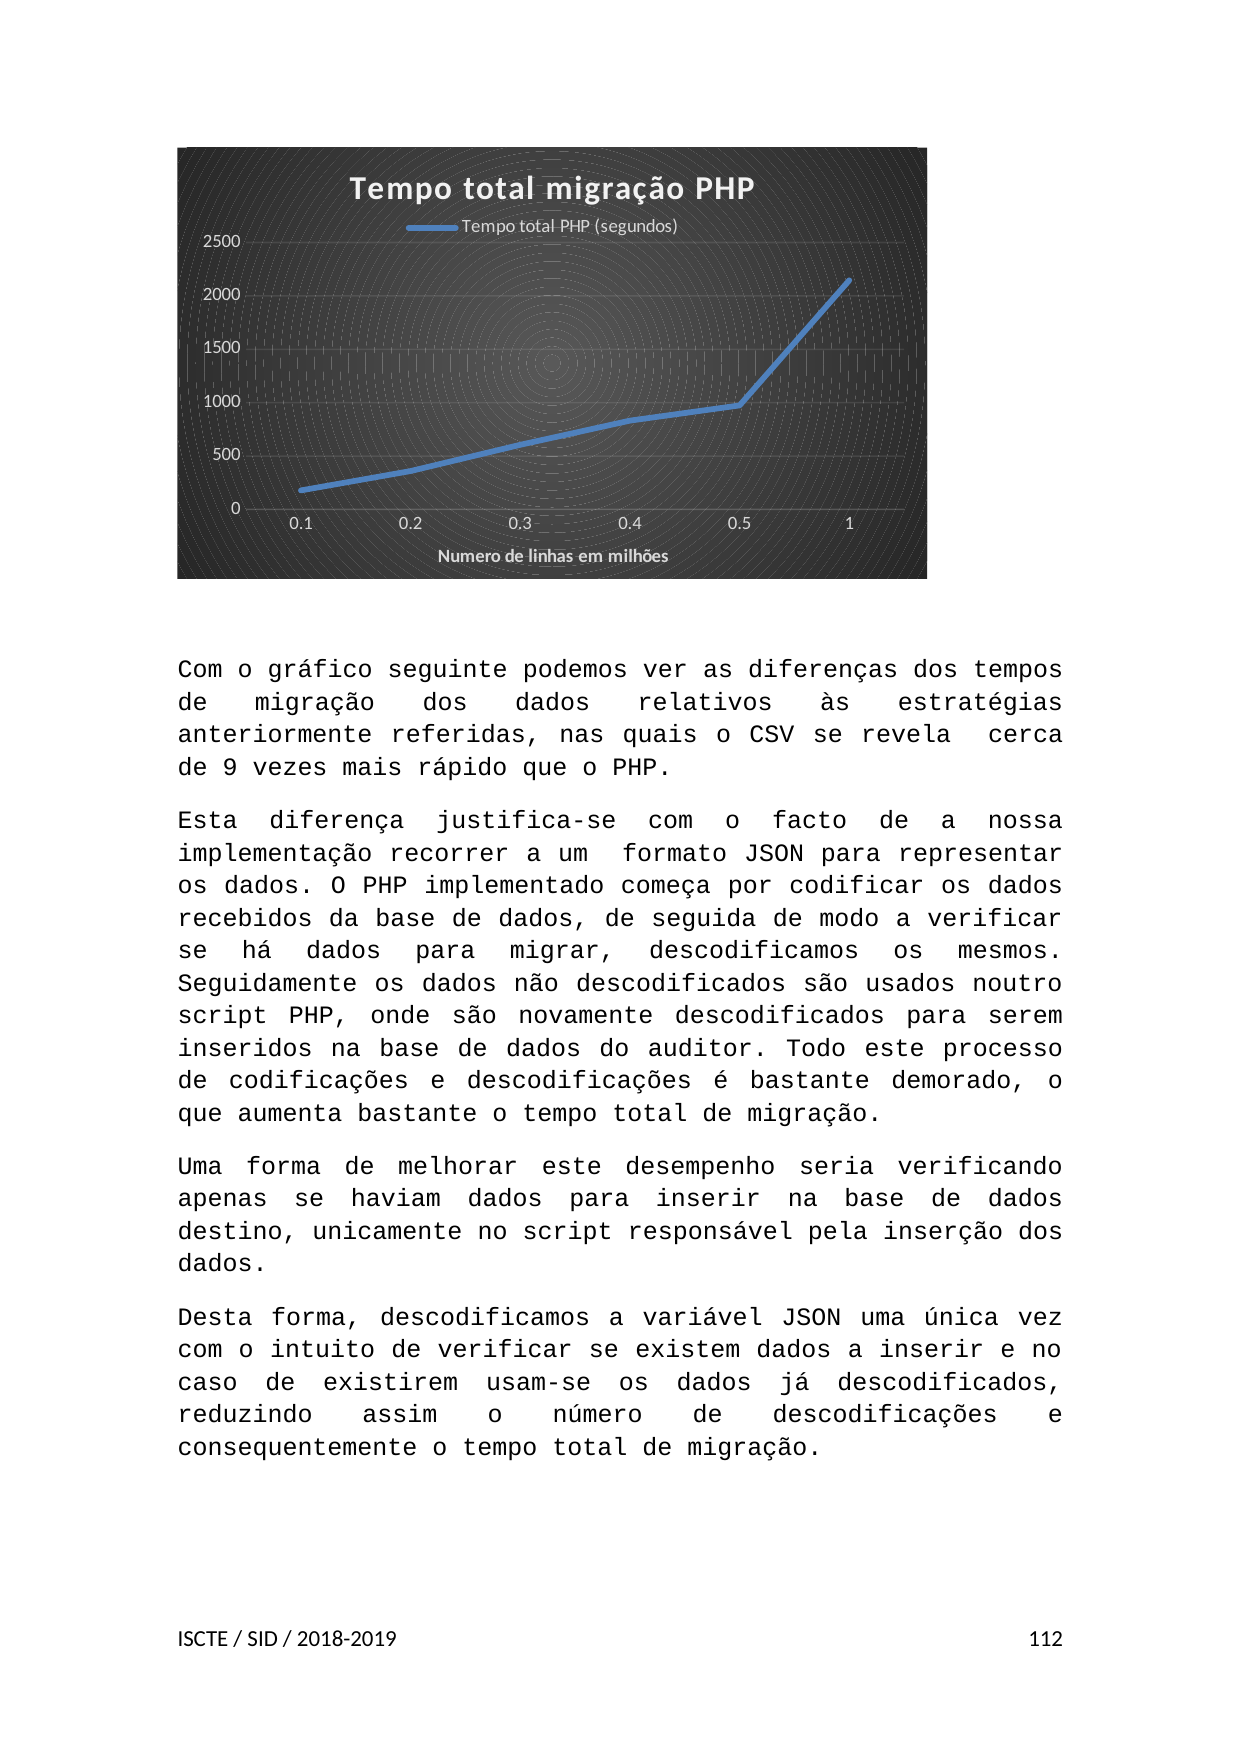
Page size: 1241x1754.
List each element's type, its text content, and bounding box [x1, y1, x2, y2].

text Esta diferença justifica-se com o facto de a nossa implementação recorrer a um formato JSON para representar os dados. O PHP implementado começa por codificar os dados recebidos da base de dados, de seguida de modo a verificar se há dados para migrar, descodificamos os mesmos. Seguidamente os dados não descodificados são usados noutro script PHP, onde são novamente descodificados para serem inseridos na base de dados do auditor. Todo este processo de codificações e descodificações é bastante demorado, o que aumenta bastante o tempo total de migração. [177, 808, 1063, 1128]
text Com o gráfico seguinte podemos ver as diferenças dos tempos de migração dos dados relativos às estratégias anteriormente referidas, nas quais o CSV se revela cerca de 9 vezes mais rápido que o PHP. [177, 657, 1063, 783]
text Uma forma de melhorar este desempenho seria verificando apenas se haviam dados para inserir na base de dados destino, unicamente no script responsável pela inserção dos dados. [177, 1153, 1063, 1279]
text Desta forma, descodificamos a variável JSON uma única vez com o intuito de verificar se existem dados a inserir e no caso de existirem usam-se os dados já descodificados, reduzindo assim o número de descodificações e consequentemente o tempo total de migração. [177, 1304, 1063, 1463]
